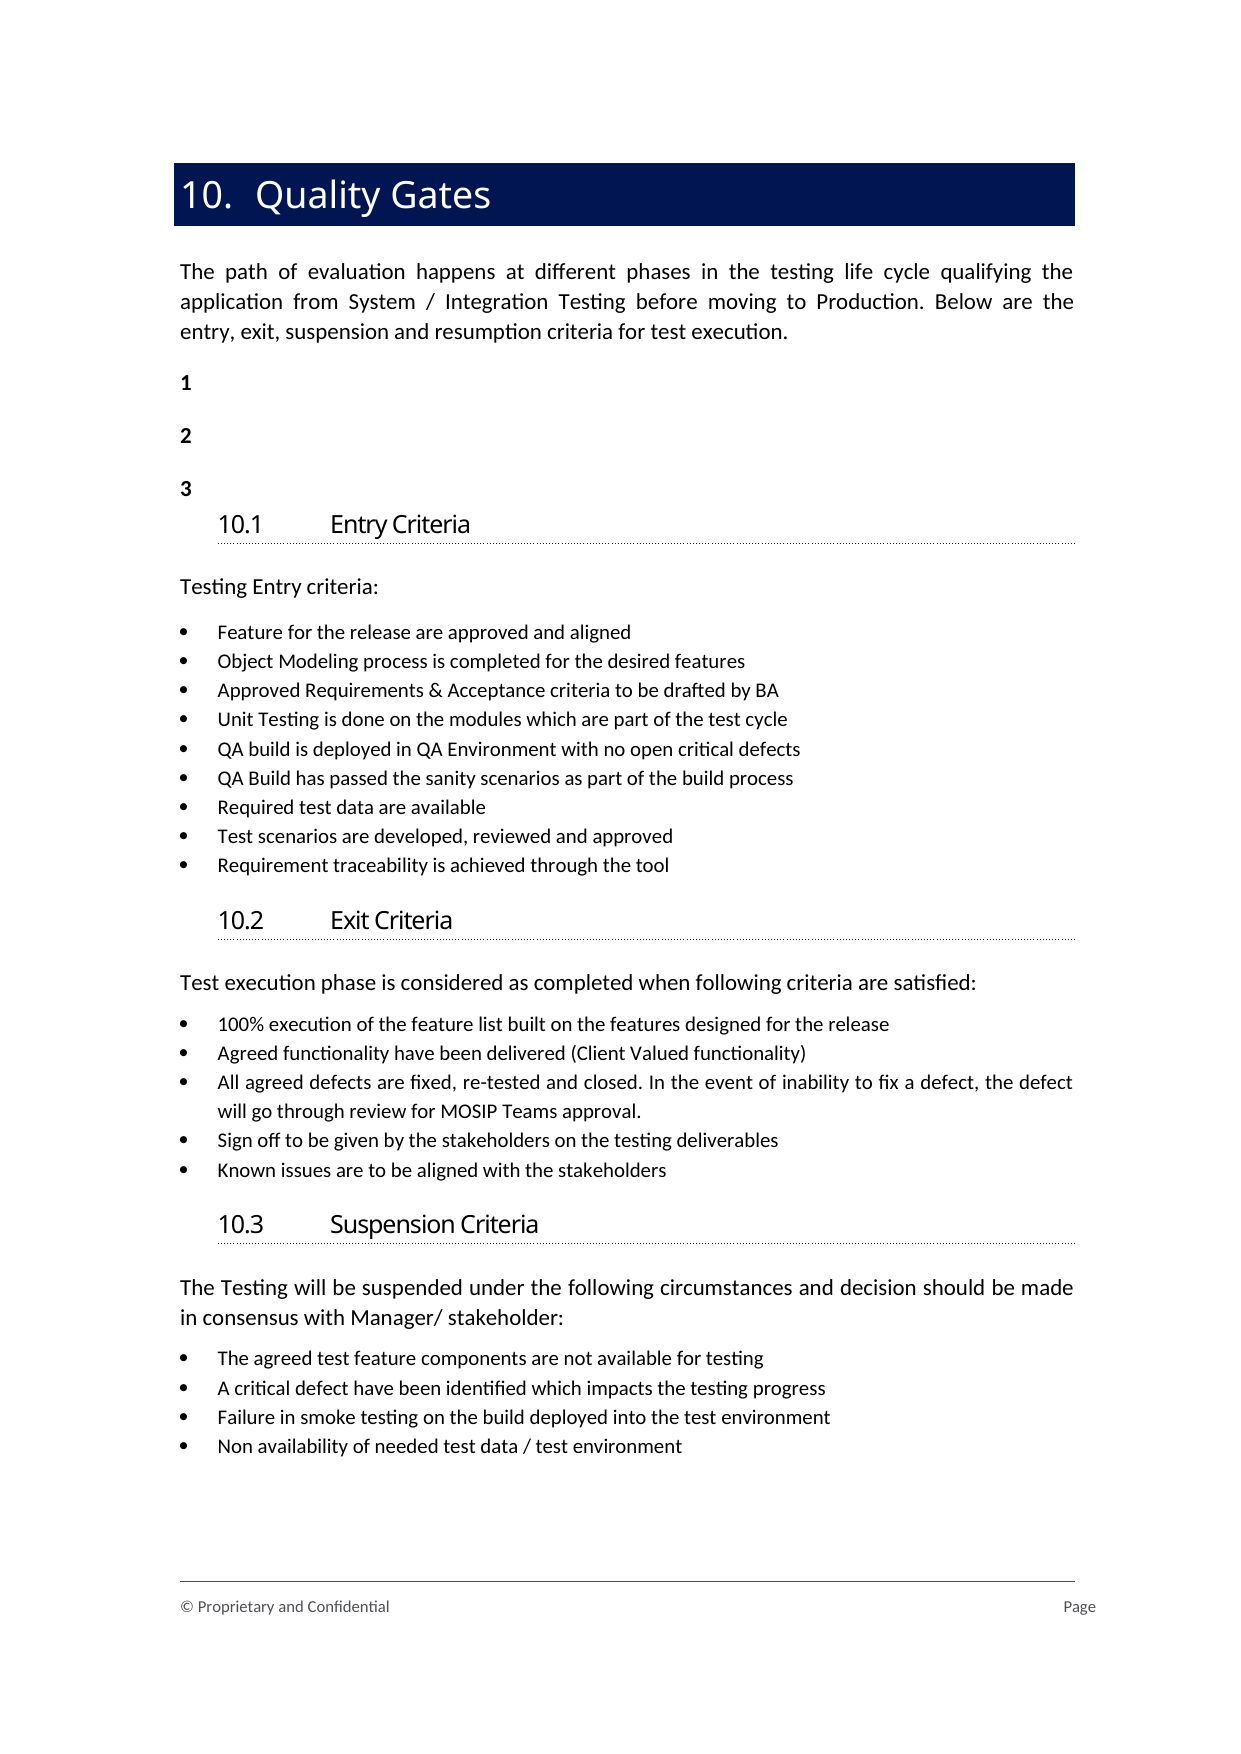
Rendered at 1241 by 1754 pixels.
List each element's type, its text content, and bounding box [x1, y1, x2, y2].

list Object Modeling process is completed for the desired features [180, 648, 1075, 674]
list Sign off to be given by the stakeholders on the testing deliverables [180, 1128, 1075, 1153]
list Agreed functionality have been delivered (Client Valued functionality) [180, 1040, 1075, 1066]
list Approved Requirements & Acceptance criteria to be drafted by BA [180, 677, 1075, 703]
list Test scenarios are developed, reviewed and approved [180, 823, 1075, 849]
text The Testing will be suspended under the following circumstances and decision should be made in consensus with Manager/ stakeholder: [180, 1273, 1075, 1331]
list A critical defect have been identified which impacts the testing progress [180, 1375, 1075, 1400]
list The agreed test feature components are not available for testing [180, 1346, 1075, 1371]
list 100% execution of the feature list built on the features designed for the release [180, 1011, 1075, 1036]
list QA Build has passed the sanity scenarios as part of the build process [180, 765, 1075, 790]
subtitle Quality Gates [174, 163, 1075, 226]
list Known issues are to be aligned with the stakeholders [180, 1157, 1075, 1182]
text Testing Entry criteria: [180, 572, 1075, 600]
text The path of evaluation happens at different phases in the testing life cycle qualifying the application from System / Integration Testing before moving to Production. Below are the entry, exit, suspension and resumption criteria for test execution. [180, 257, 1075, 345]
list Feature for the release are approved and aligned [180, 619, 1075, 644]
subtitle Entry Criteria [217, 506, 1075, 543]
list Failure in smoke testing on the build deployed into the test environment [180, 1404, 1075, 1429]
list Requirement traceability is achieved through the tool [180, 852, 1075, 878]
text Test execution phase is considered as completed when following criteria are satisfied: [180, 968, 1075, 996]
subtitle Suspension Criteria [217, 1207, 1075, 1243]
list QA build is deployed in QA Environment with no open critical defects [180, 736, 1075, 761]
subtitle Exit Criteria [217, 902, 1075, 939]
list Required test data are available [180, 794, 1075, 819]
list Unit Testing is done on the modules which are part of the test cycle [180, 707, 1075, 732]
list All agreed defects are fixed, re-tested and closed. In the event of inability to fix a defect, the defect will go through review for MOSIP Teams approval. [180, 1069, 1075, 1124]
list Non availability of needed test data / test environment [180, 1433, 1075, 1458]
